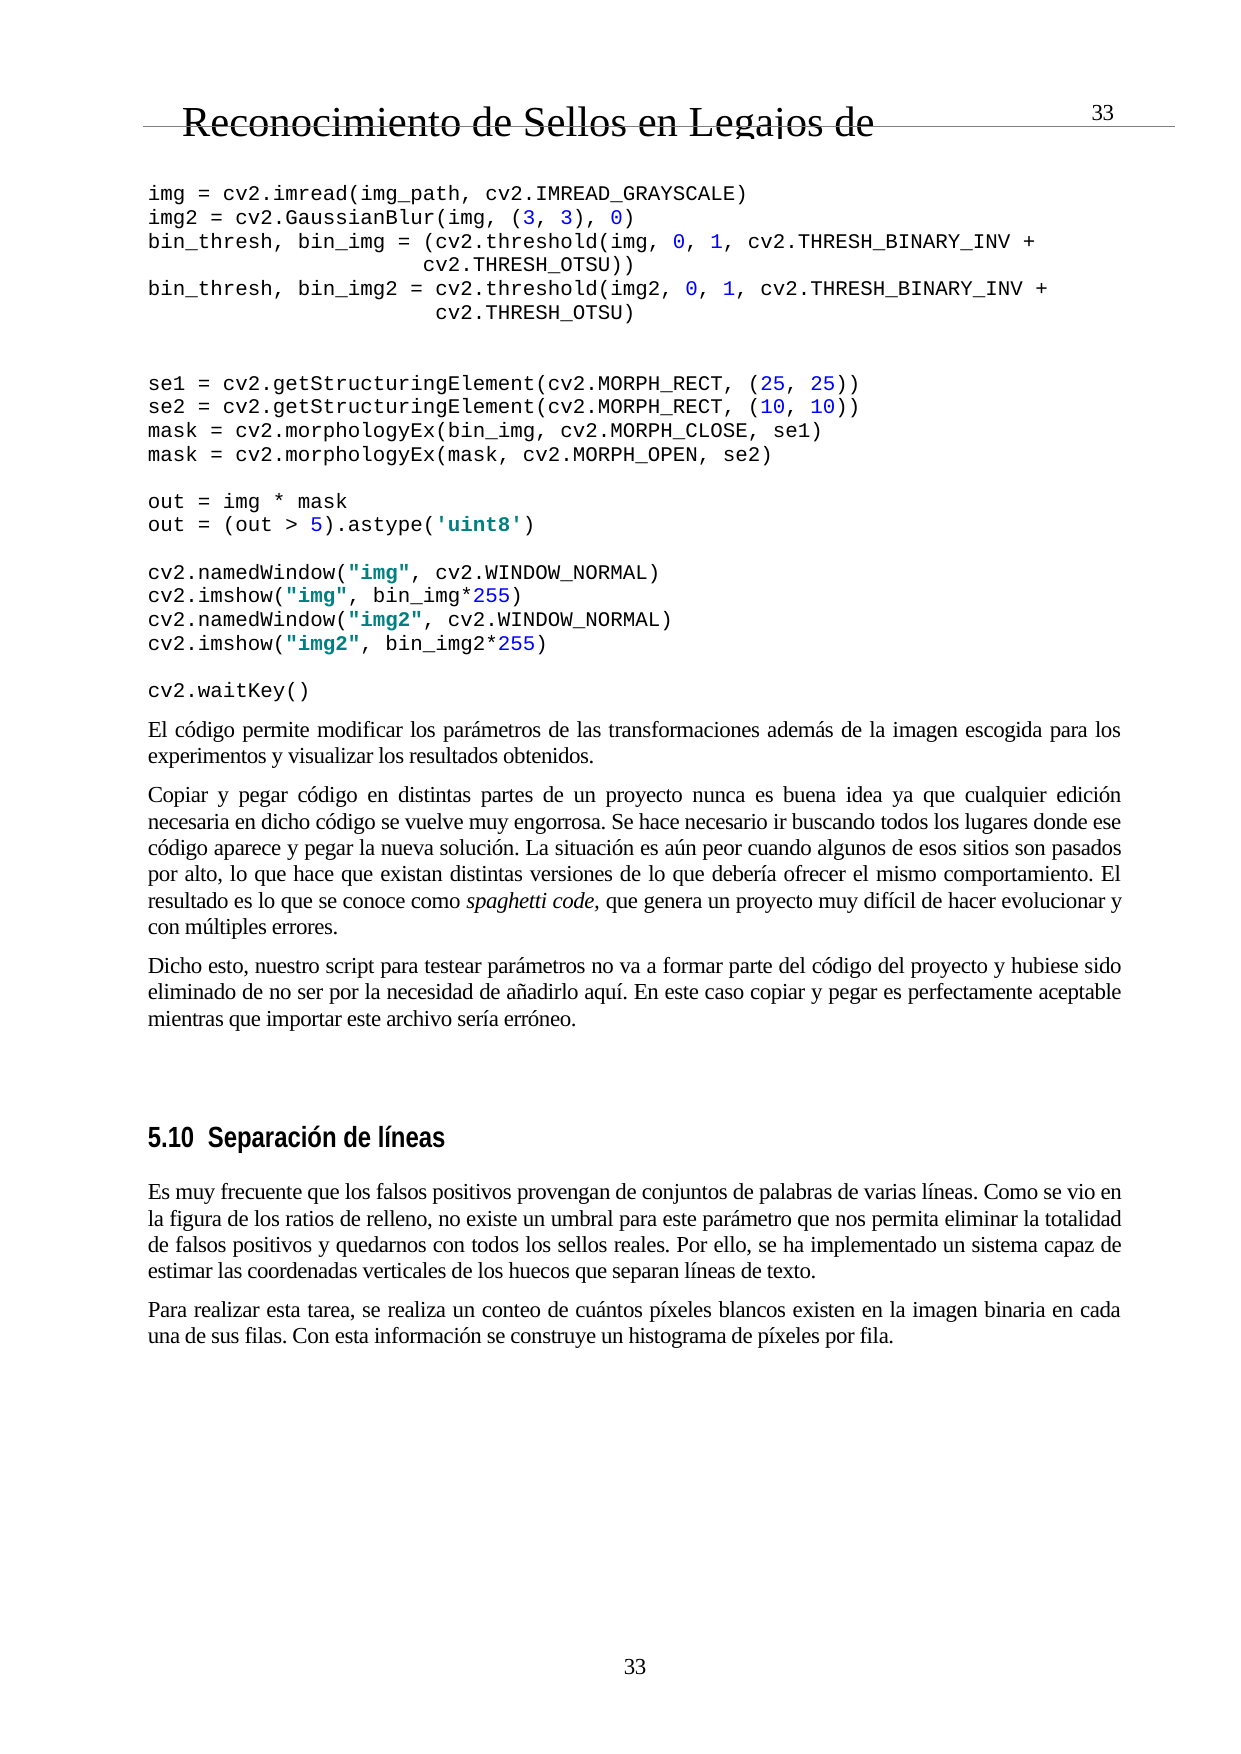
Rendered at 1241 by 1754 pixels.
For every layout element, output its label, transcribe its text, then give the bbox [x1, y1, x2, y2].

text Copiar y pegar código en distintas partes de un proyecto nunca es buena idea ya que cualquier edición necesaria en dicho código se vuelve muy engorrosa. Se hace necesario ir buscando todos los lugares donde ese código aparece y pegar la nueva solución. La situación es aún peor cuando algunos de esos sitios son pasados por alto, lo que hace que existan distintas versiones de lo que debería ofrecer el mismo comportamiento. El resultado es lo que se conoce como spaghetti code, que genera un proyecto muy difícil de hacer evolucionar y con múltiples errores. [148, 781, 1122, 939]
subtitle Separación de líneas [148, 1120, 1122, 1153]
text Dicho esto, nuestro script para testear parámetros no va a formar parte del código del proyecto y hubiese sido eliminado de no ser por la necesidad de añadirlo aquí. En este caso copiar y pegar es perfectamente aceptable mientras que importar este archivo sería erróneo. [148, 952, 1122, 1031]
text Para realizar esta tarea, se realiza un conteo de cuántos píxeles blancos existen en la imagen binaria en cada una de sus filas. Con esta información se construye un histograma de píxeles por fila. [148, 1296, 1122, 1349]
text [148, 160, 1122, 704]
text El código permite modificar los parámetros de las transformaciones además de la imagen escogida para los experimentos y visualizar los resultados obtenidos. [148, 716, 1122, 769]
text Es muy frecuente que los falsos positivos provengan de conjuntos de palabras de varias líneas. Como se vio en la figura de los ratios de relleno, no existe un umbral para este parámetro que nos permita eliminar la totalidad de falsos positivos y quedarnos con todos los sellos reales. Por ello, se ha implementado un sistema capaz de estimar las coordenadas verticales de los huecos que separan líneas de texto. [148, 1178, 1122, 1284]
